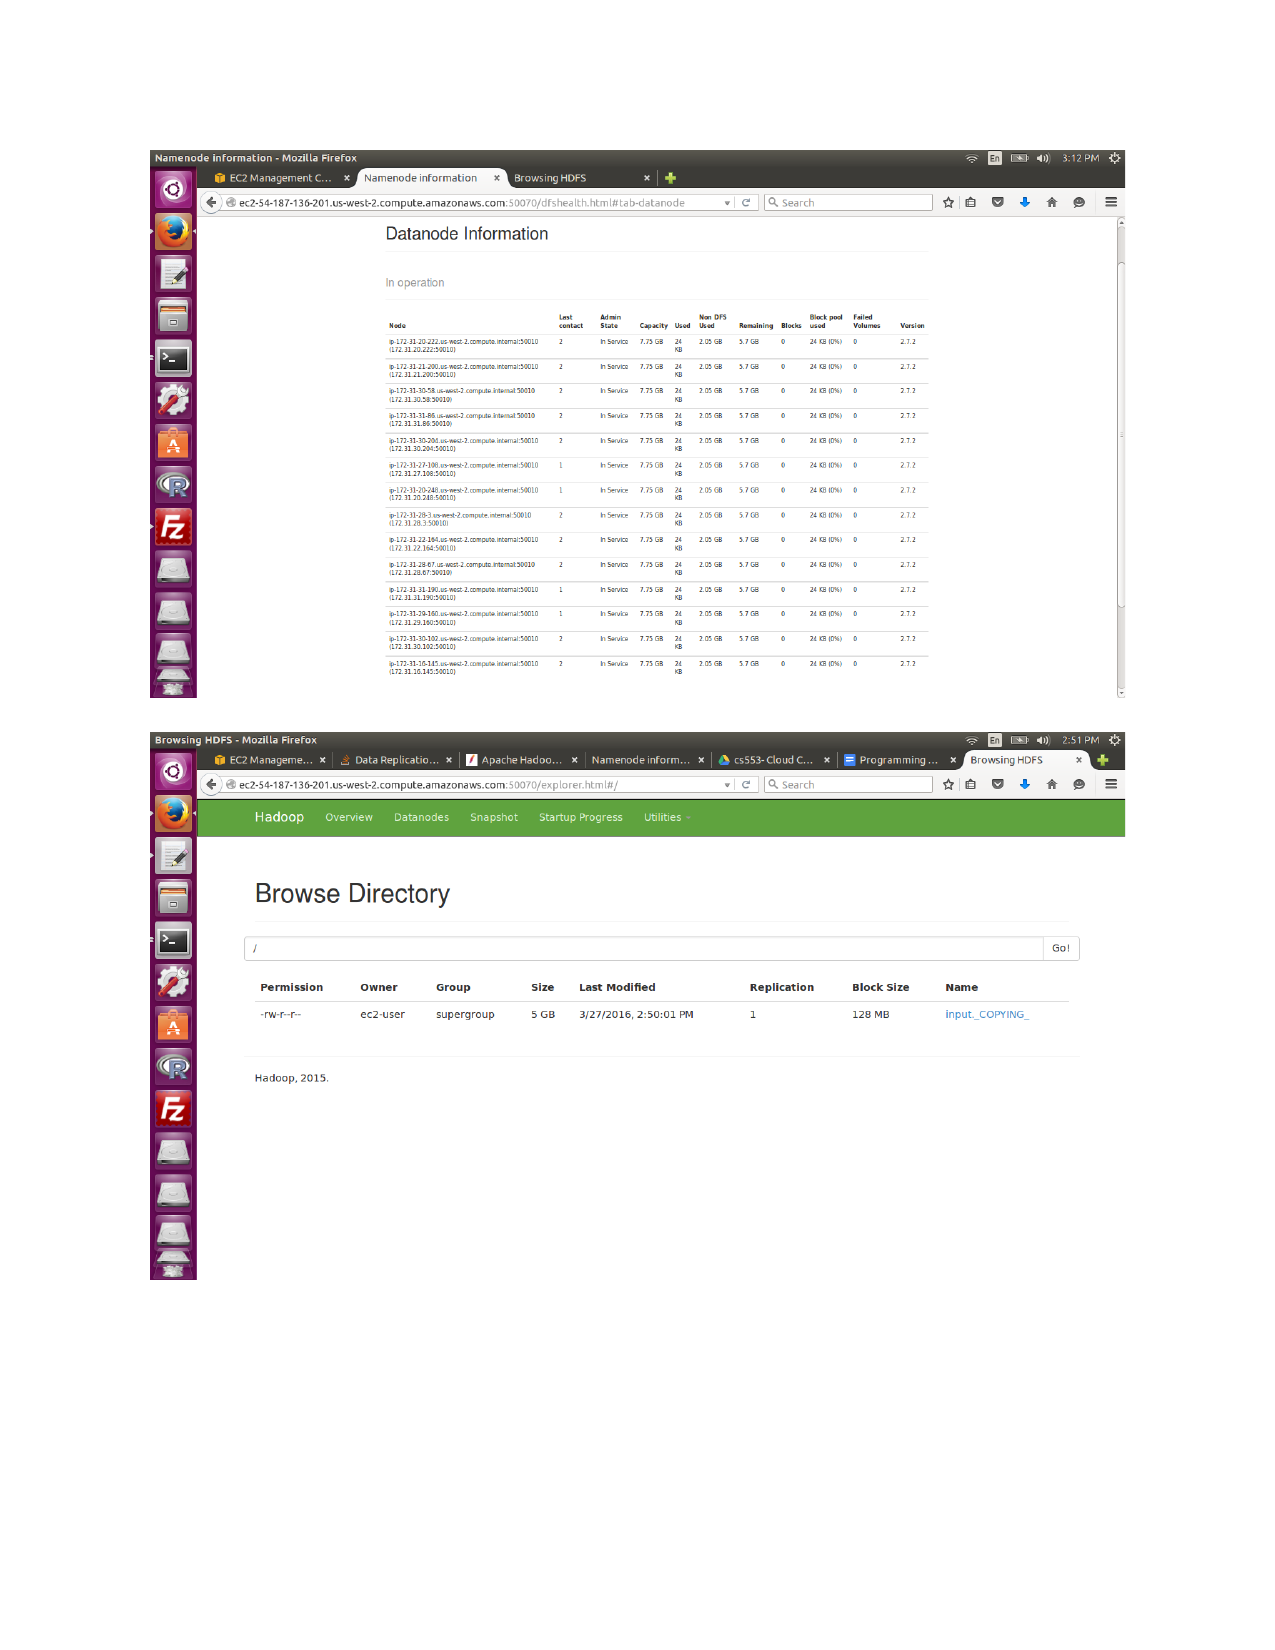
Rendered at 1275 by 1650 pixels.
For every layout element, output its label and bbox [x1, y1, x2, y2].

picture [150, 150, 1125, 698]
picture [150, 732, 1125, 1280]
